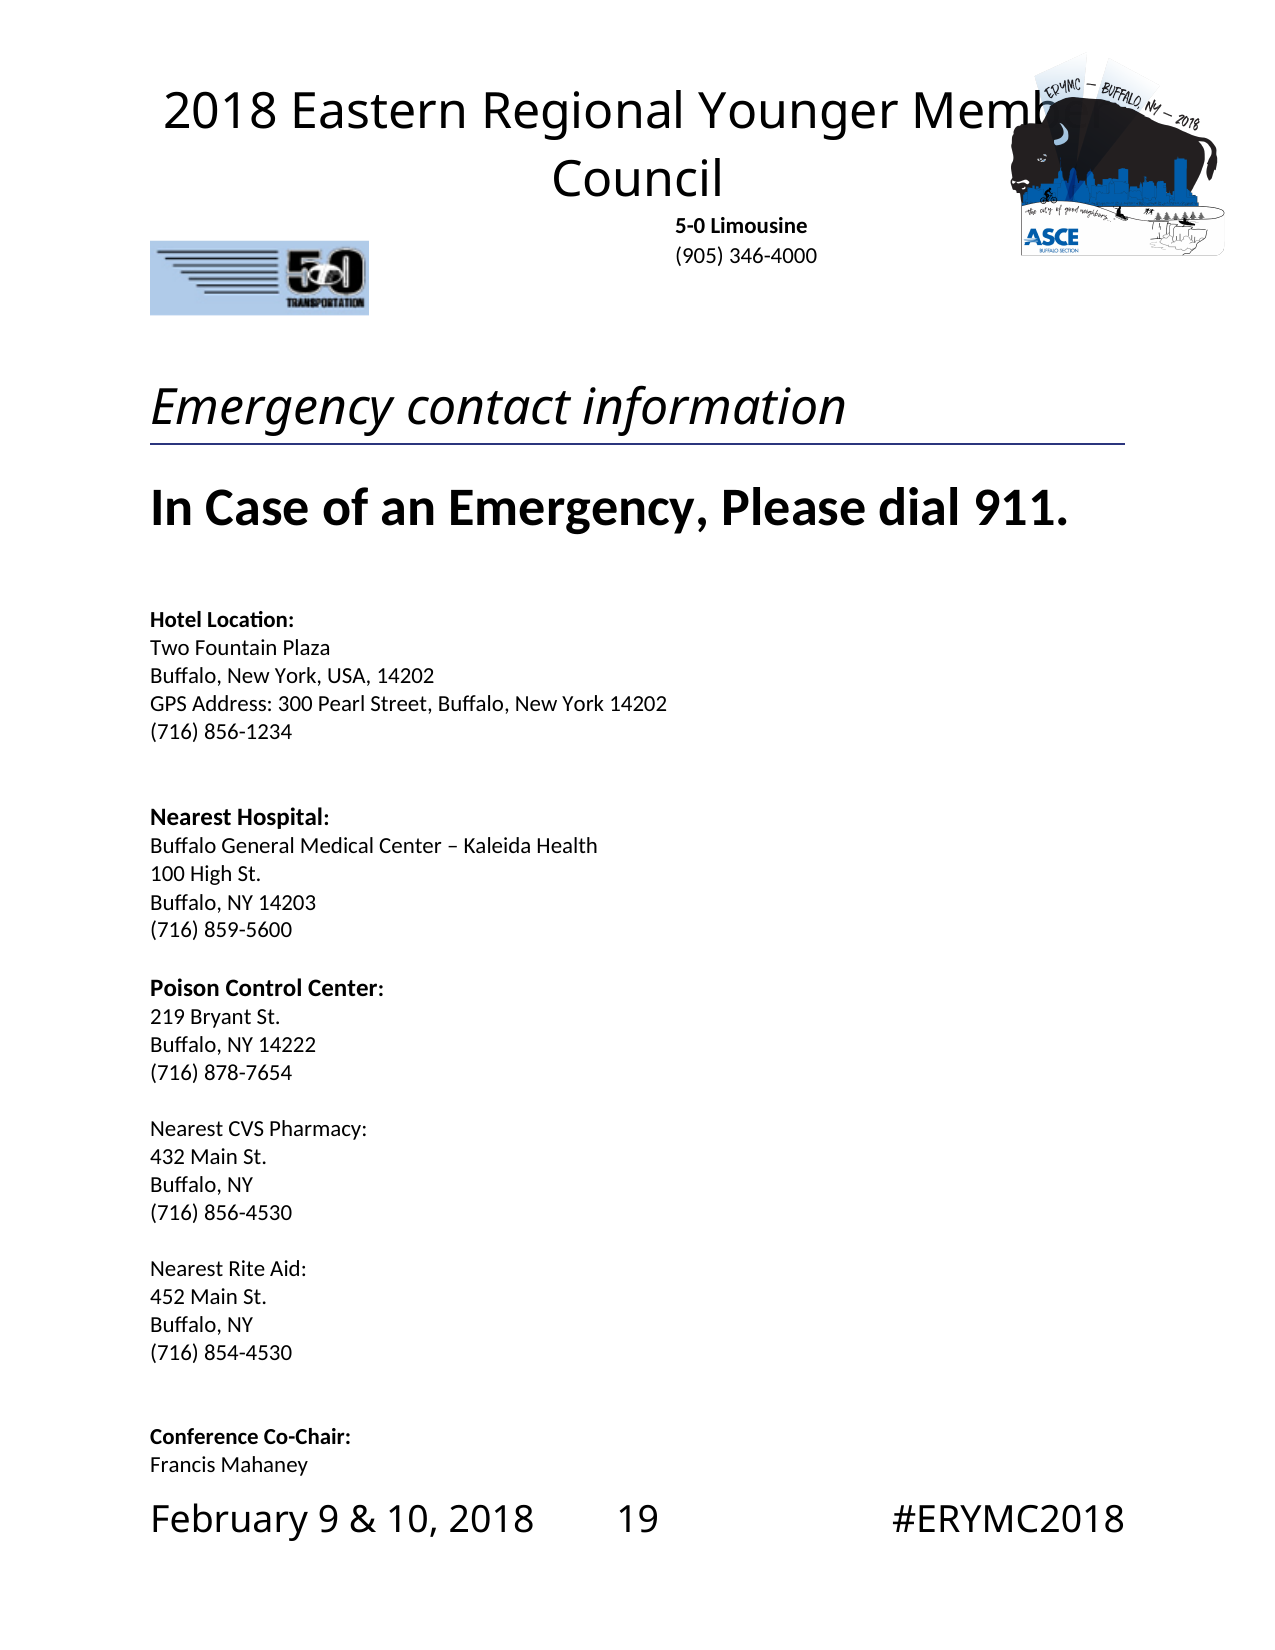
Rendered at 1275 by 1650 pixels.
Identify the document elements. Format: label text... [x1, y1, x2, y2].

text (716) 878-7654 [150, 1058, 1125, 1086]
text Conference Co-Chair: [150, 1422, 1125, 1451]
text In Case of an Emergency, Please dial 911. [150, 473, 1125, 539]
picture [1003, 43, 1229, 259]
text (716) 856-1234 [150, 717, 1125, 745]
text Buffalo, NY [150, 1170, 1125, 1198]
text Buffalo, NY [150, 1310, 1125, 1338]
text Poison Control Center: [150, 972, 1125, 1002]
text Nearest Rite Aid: [150, 1254, 1125, 1282]
text Hotel Location: [150, 605, 1125, 633]
text Nearest Hospital: [150, 801, 1125, 832]
text GPS Address: 300 Pearl Street, Buffalo, New York 14202 [150, 689, 1125, 717]
text Francis Mahaney [150, 1451, 1125, 1478]
text 432 Main St. [150, 1142, 1125, 1170]
text 452 Main St. [150, 1282, 1125, 1310]
text Nearest CVS Pharmacy: [150, 1114, 1125, 1142]
text (716) 859-5600 [150, 916, 1125, 944]
text Buffalo, NY 14222 [150, 1030, 1125, 1058]
text 100 High St. [150, 859, 1125, 888]
text Two Fountain Plaza [150, 633, 1125, 661]
text (716) 854-4530 [150, 1338, 1125, 1366]
text Buffalo General Medical Center – Kaleida Health [150, 832, 1125, 859]
picture [150, 211, 369, 352]
text Emergency contact information [150, 371, 1125, 443]
text Buffalo, New York, USA, 14202 [150, 661, 1125, 689]
text 219 Bryant St. [150, 1002, 1125, 1030]
text 5-0 Limousine (905) 346-4000 [675, 211, 1125, 269]
text Buffalo, NY 14203 [150, 888, 1125, 916]
text (716) 856-4530 [150, 1198, 1125, 1226]
